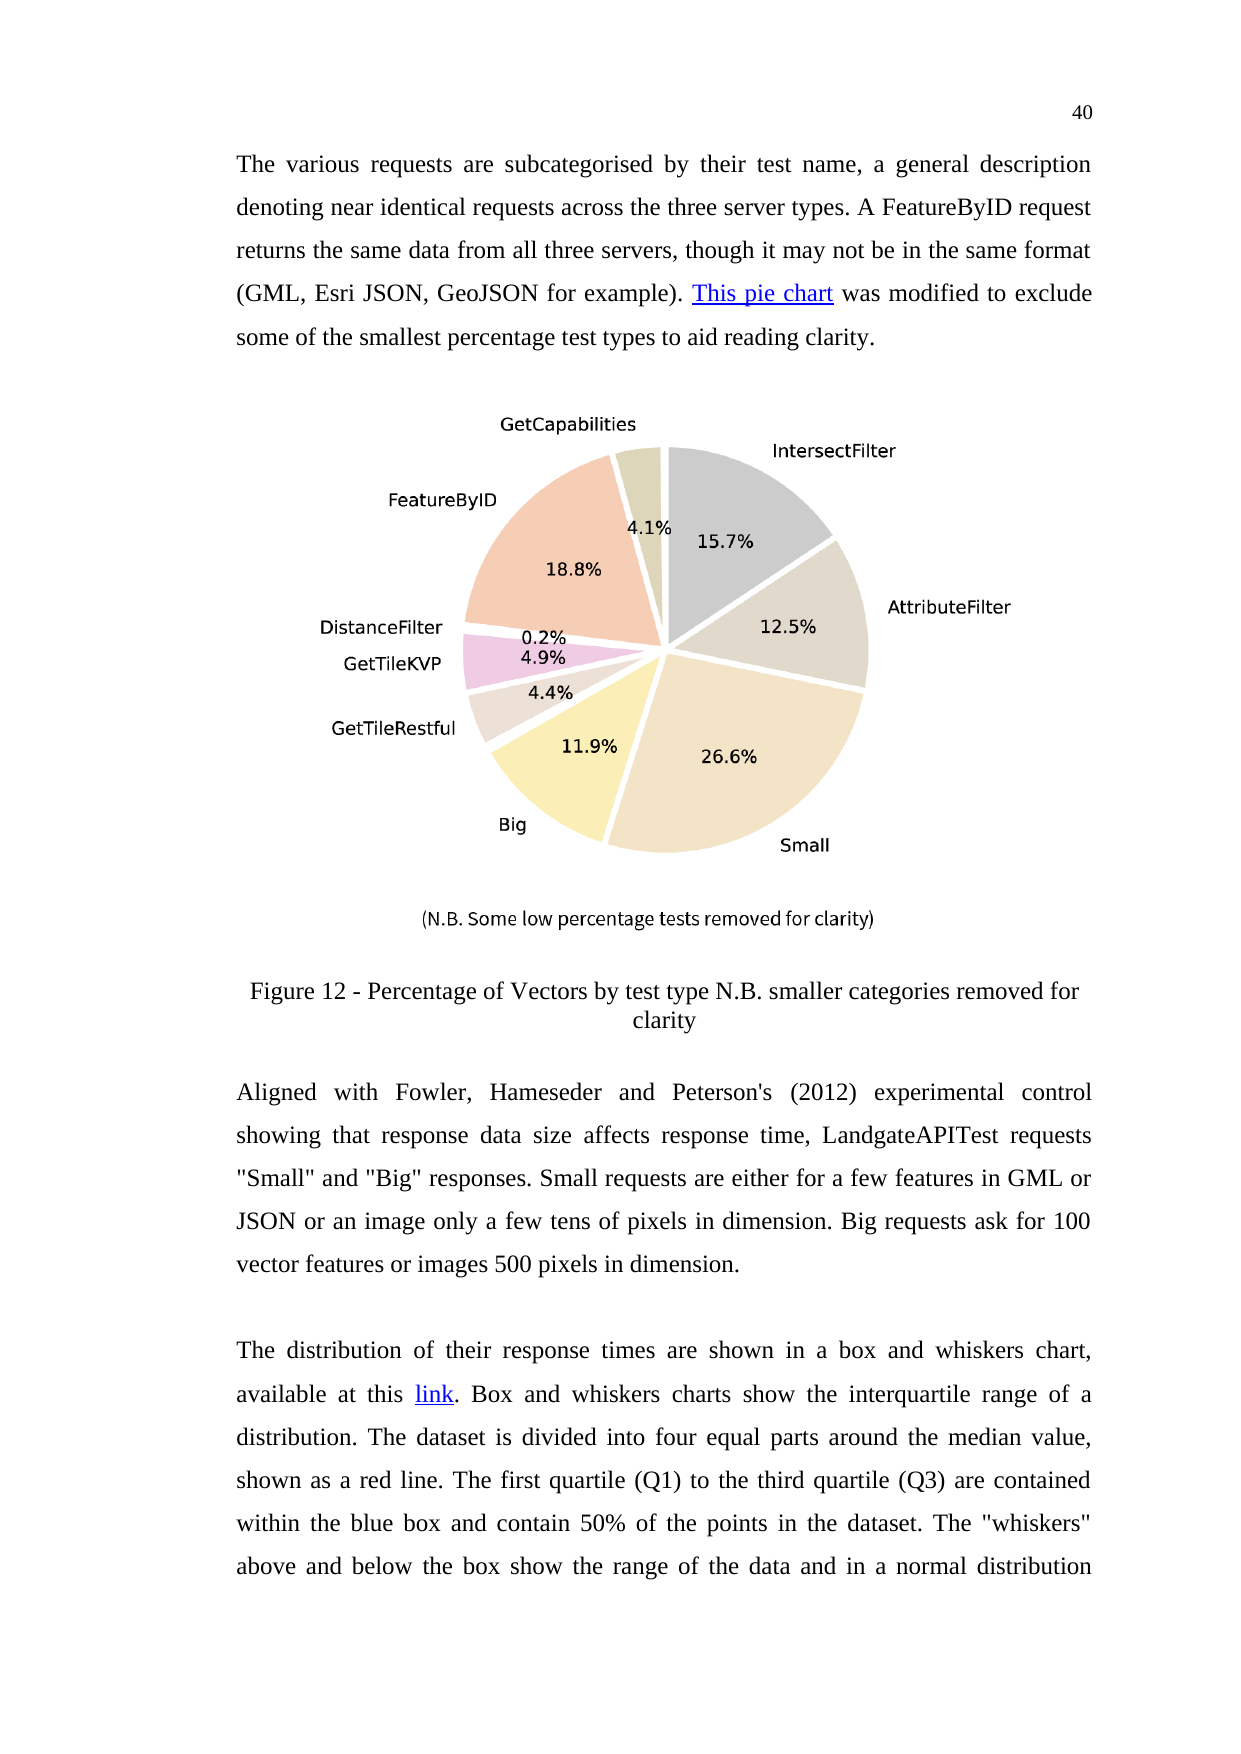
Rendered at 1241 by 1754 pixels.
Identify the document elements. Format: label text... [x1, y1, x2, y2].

text Figure 12 - Percentage of Vectors by test type N.B. smaller categories removed for clarity [236, 976, 1092, 1034]
picture [312, 407, 1017, 937]
text Aligned with Fowler, Hameseder and Peterson's (2012) experimental control showing that response data size affects response time, LandgateAPITest requests "Small" and "Big" responses. Small requests are either for a few features in GML or JSON or an image only a few tens of pixels in dimension. Big requests ask for 100 vector features or images 500 pixels in dimension. [236, 1077, 1092, 1278]
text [236, 1336, 1092, 1580]
text The various requests are subcategorised by their test name, a general description denoting near identical requests across the three server types. A FeatureByID request returns the same data from all three servers, though it may not be in the same format (GML, Esri JSON, GeoJSON for example). This pie chart was modified to exclude some of the smallest percentage test types to aid reading clarity. [236, 149, 1092, 350]
